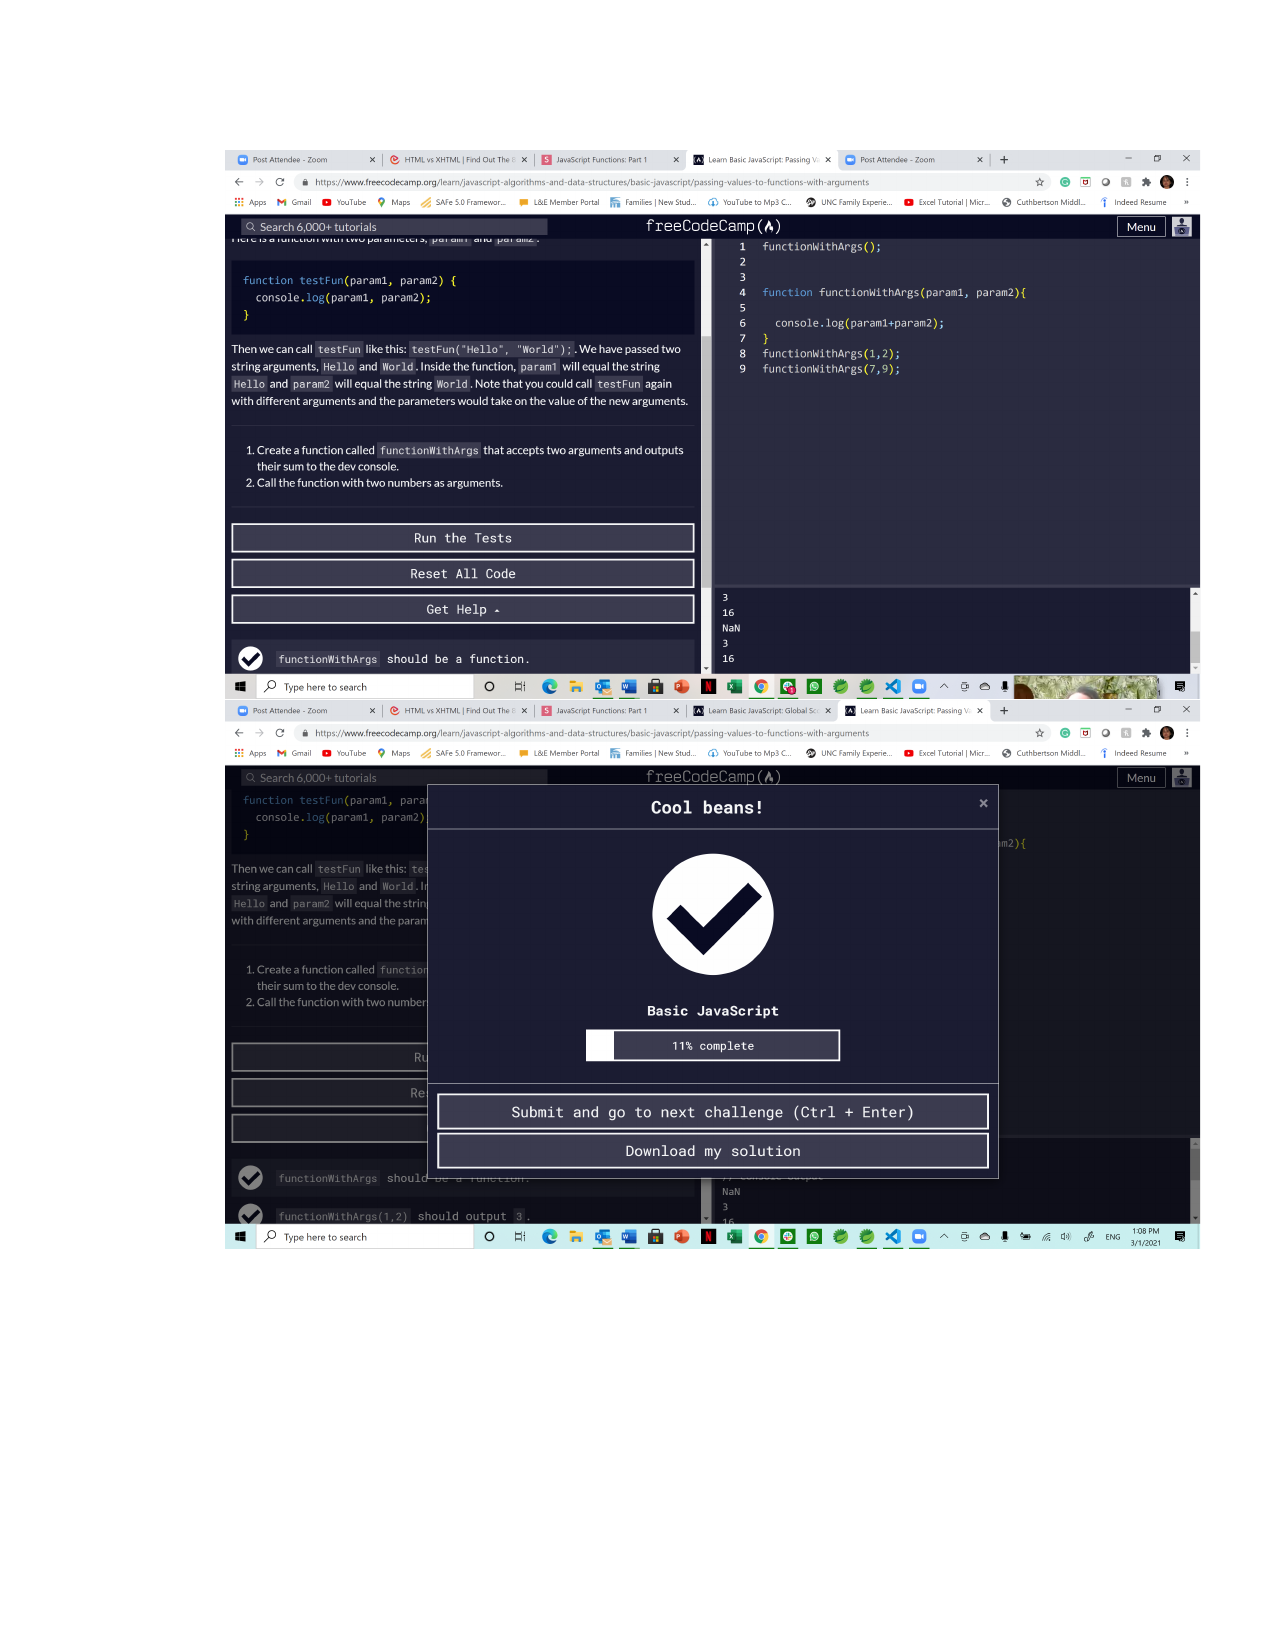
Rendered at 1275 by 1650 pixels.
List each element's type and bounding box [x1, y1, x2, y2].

picture [225, 150, 1200, 699]
picture [225, 700, 1200, 1249]
